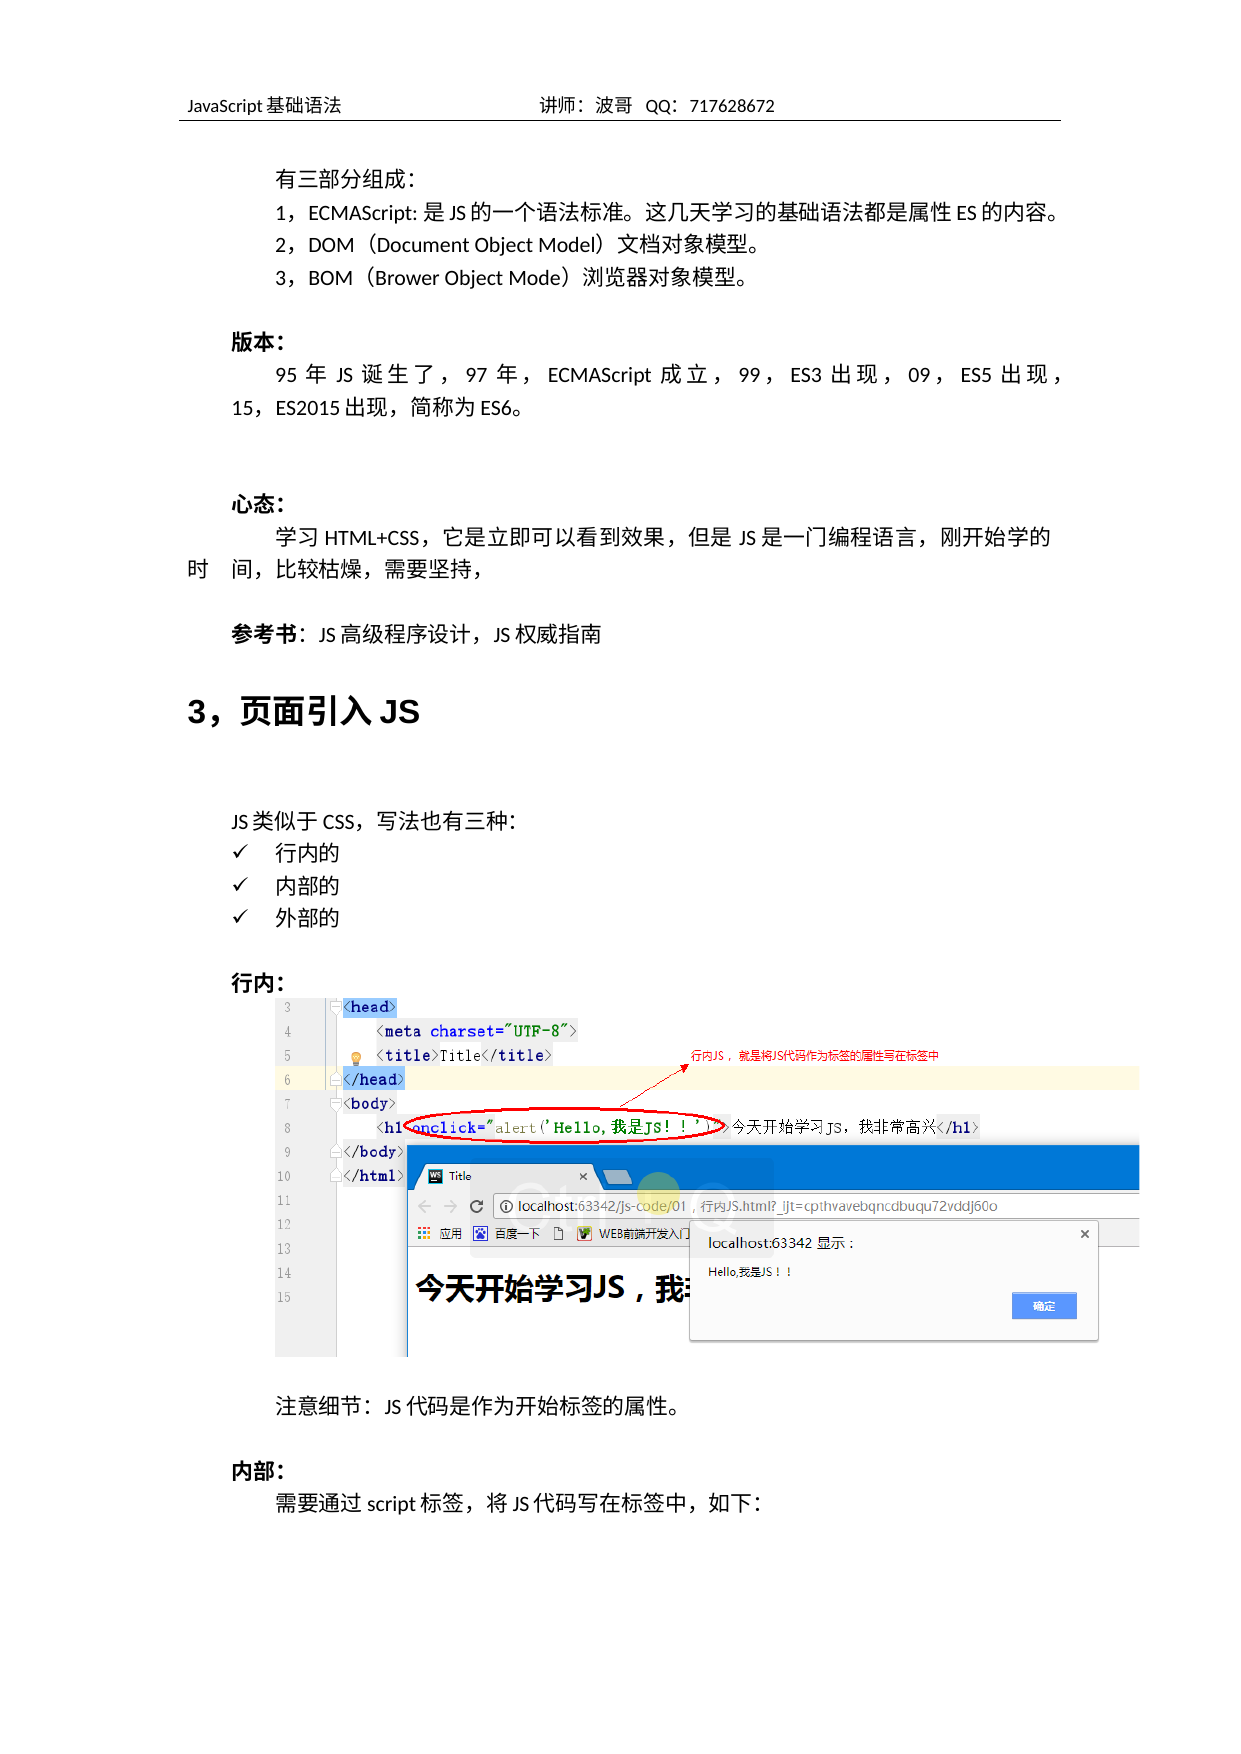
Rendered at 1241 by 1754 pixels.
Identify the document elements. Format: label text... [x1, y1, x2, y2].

picture [275, 998, 1140, 1357]
text 心态： 学习HTML+CSS，它是立即可以看到效果，但是JS是一门编程语言，刚开始学的时 间，比较枯燥，需要坚持， [187, 487, 1053, 584]
list 行内： [187, 966, 1053, 998]
list 内部的 [231, 868, 1053, 901]
list 外部的 [231, 901, 1053, 933]
text 95年JS诞生了，97年，ECMAScript成立，99，ES3出现，09，ES5出现，15，ES2015出现，简称为ES6。 [231, 357, 1053, 422]
text 参考书：JS高级程序设计，JS权威指南 [187, 617, 1053, 649]
list 注意细节：JS代码是作为开始标签的属性。 [231, 1388, 1053, 1421]
text 3，BOM（Brower Object Mode）浏览器对象模型。 [231, 259, 1053, 292]
text 2，DOM（Document Object Model）文档对象模型。 [231, 227, 1053, 259]
subtitle 3，页面引入JS [187, 677, 1053, 742]
text 有三部分组成： [231, 162, 1053, 194]
text 1，ECMAScript: 是JS的一个语法标准。这几天学习的基础语法都是属性ES的内容。 [231, 194, 1053, 227]
text JS类似于CSS，写法也有三种： [187, 803, 1053, 836]
list 行内的 [231, 836, 1053, 868]
list 内部： [187, 1453, 1053, 1486]
list 需要通过script标签，将JS代码写在标签中，如下： [231, 1486, 1053, 1518]
text 版本： [187, 324, 1053, 357]
